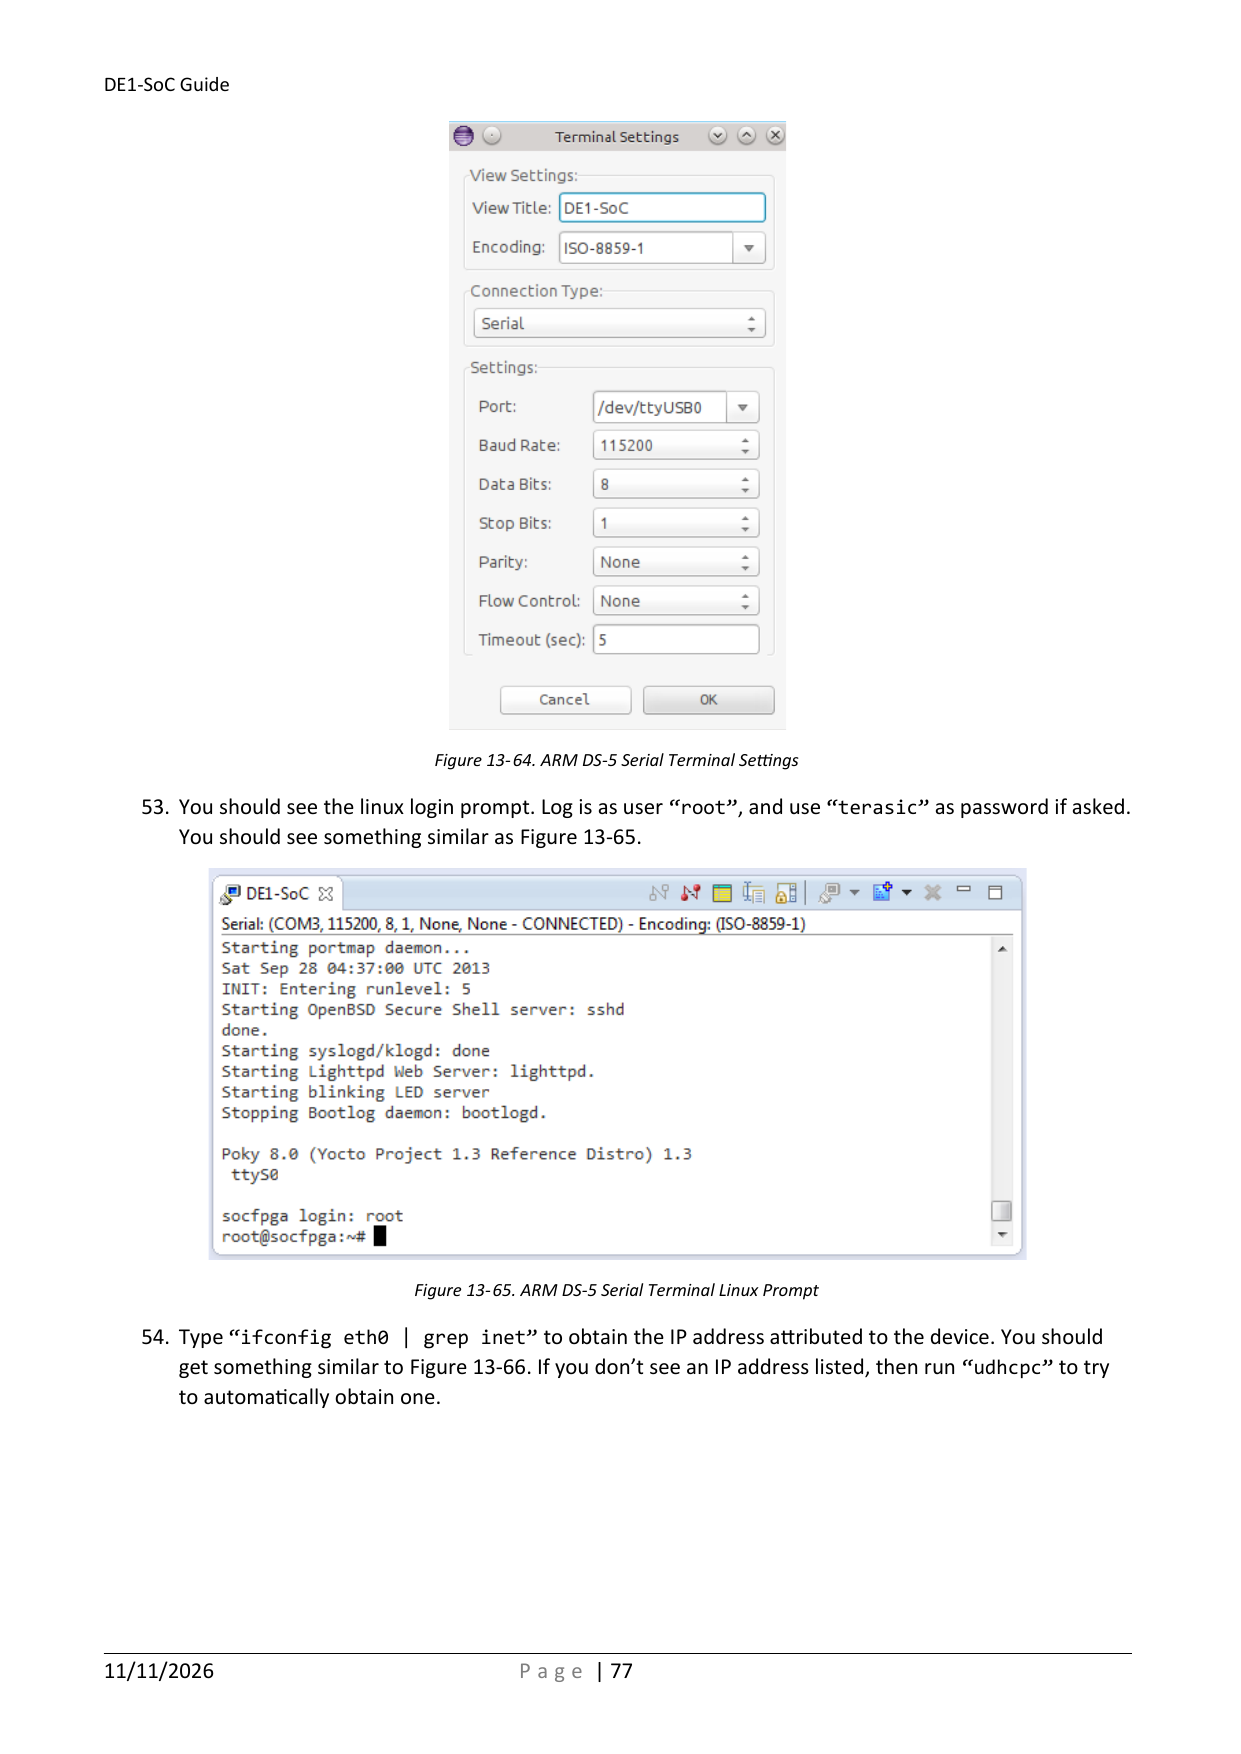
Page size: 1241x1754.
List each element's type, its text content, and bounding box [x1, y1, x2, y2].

picture [449, 121, 787, 730]
picture [208, 868, 1027, 1260]
